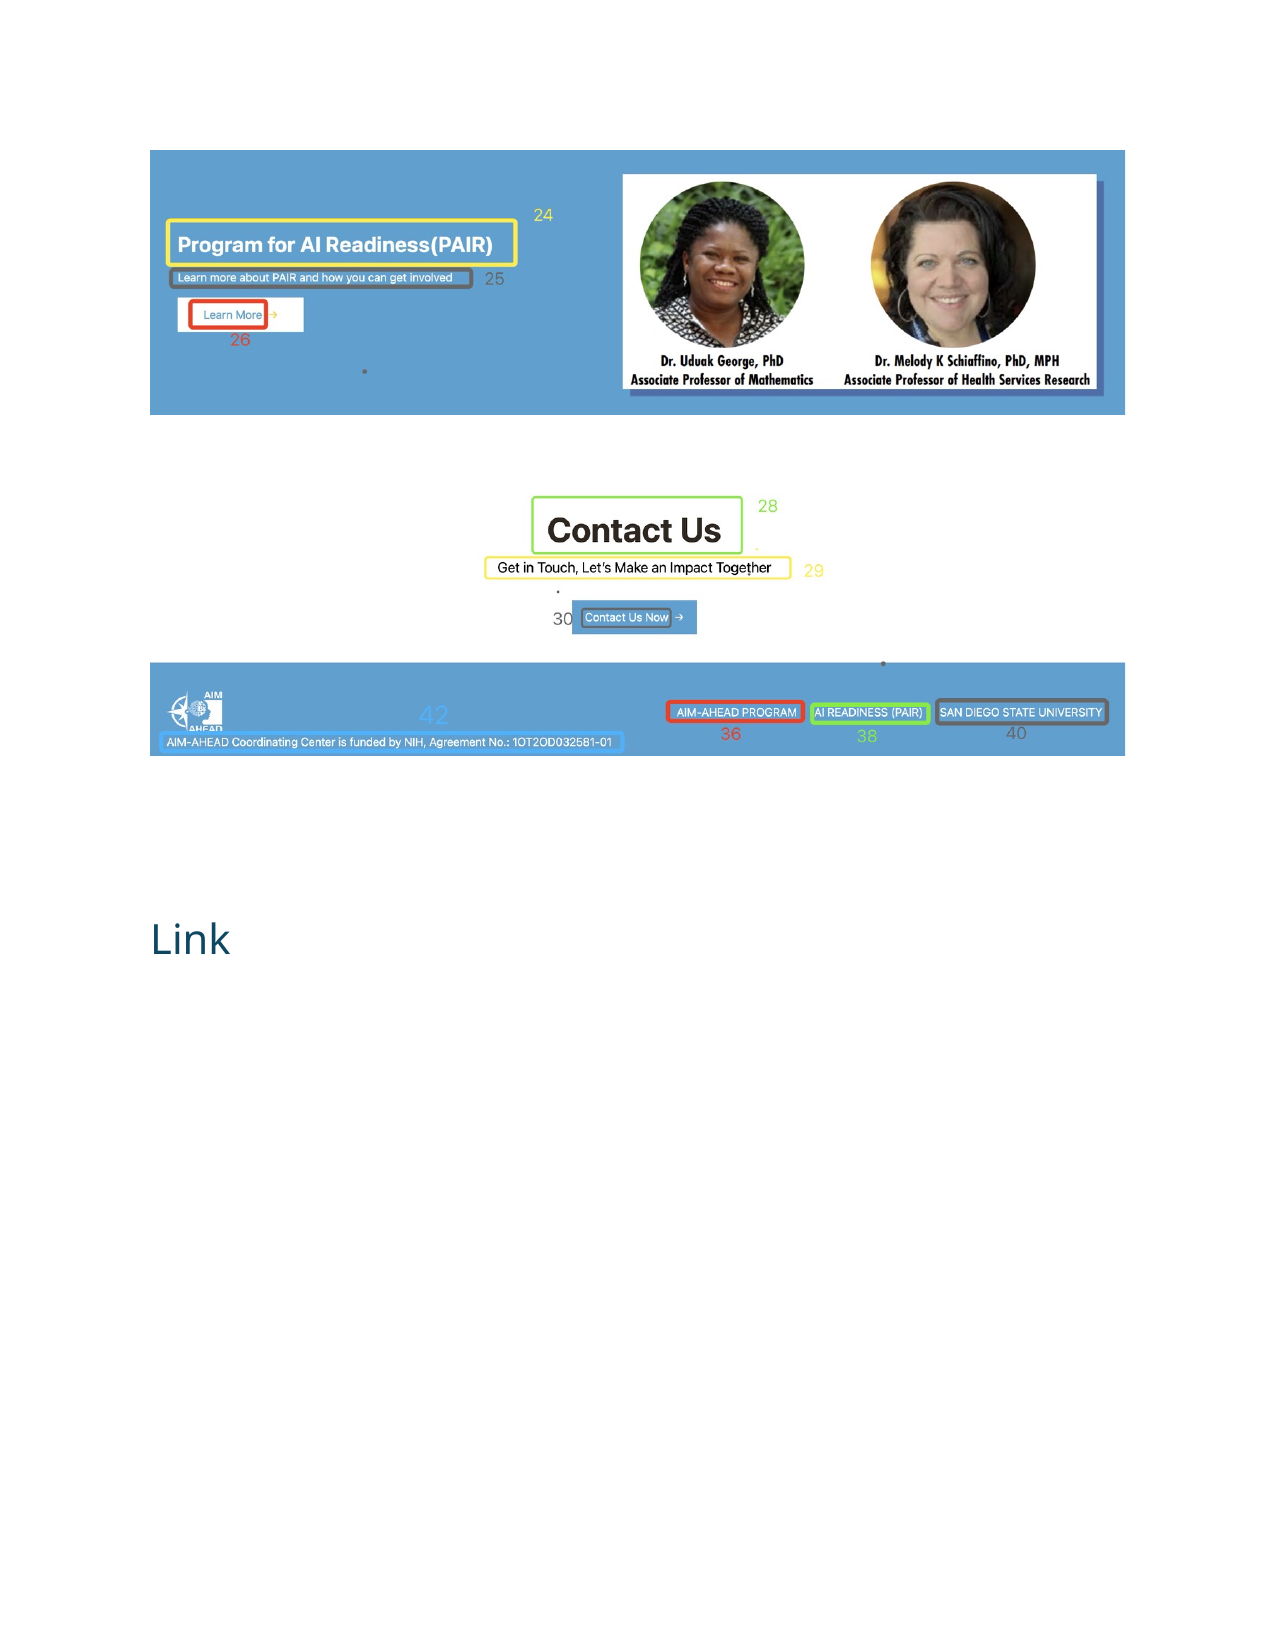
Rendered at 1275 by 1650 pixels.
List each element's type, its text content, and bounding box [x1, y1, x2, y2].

subtitle Link [150, 910, 1125, 967]
picture [150, 150, 1125, 415]
picture [150, 492, 1125, 756]
